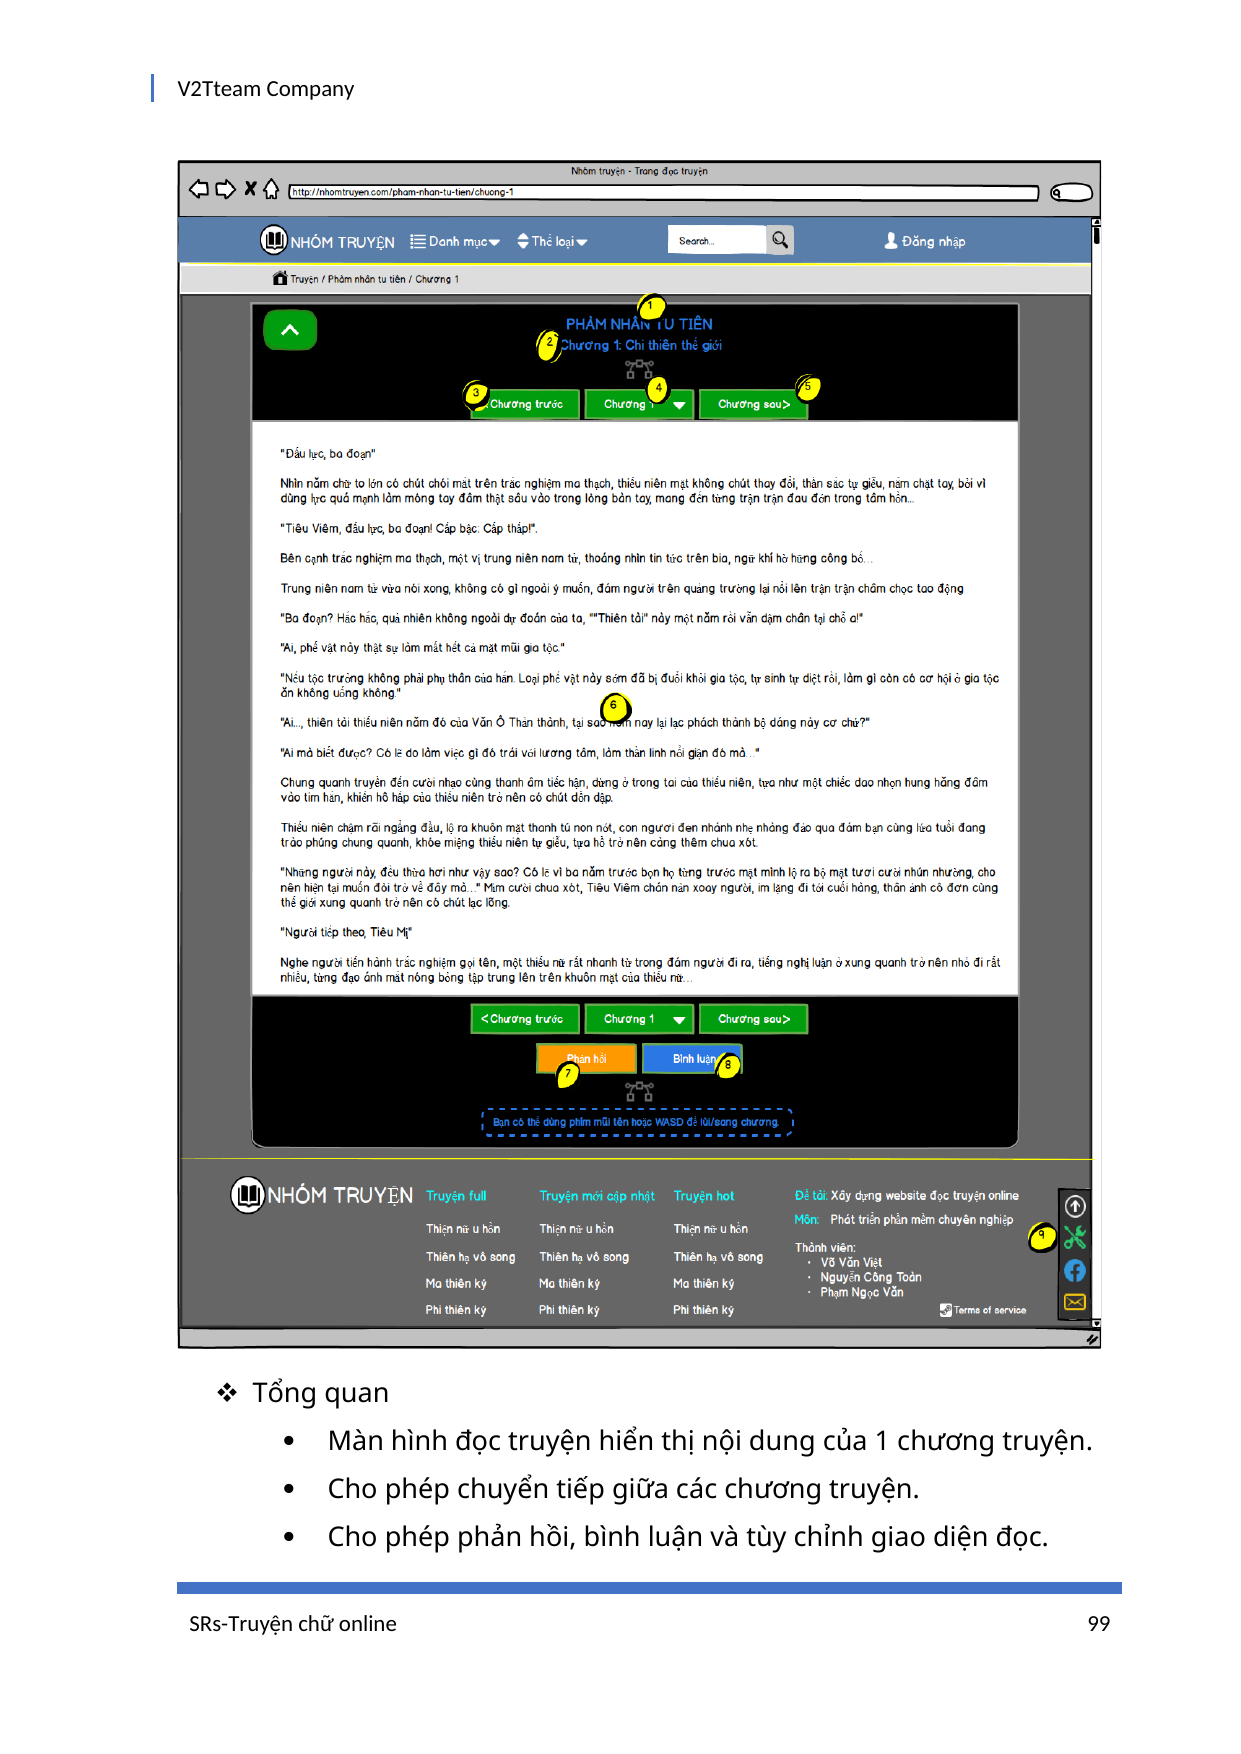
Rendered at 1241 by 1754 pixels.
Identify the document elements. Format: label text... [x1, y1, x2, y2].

list Tổng quan [215, 1374, 1122, 1411]
list Cho phép phản hồi, bình luận và tùy chỉnh giao diện đọc. [290, 1518, 1122, 1554]
list Cho phép chuyển tiếp giữa các chương truyện. [290, 1470, 1122, 1507]
list Màn hình đọc truyện hiển thị nội dung của 1 chương truyện. [290, 1422, 1122, 1459]
picture [177, 160, 1102, 1349]
